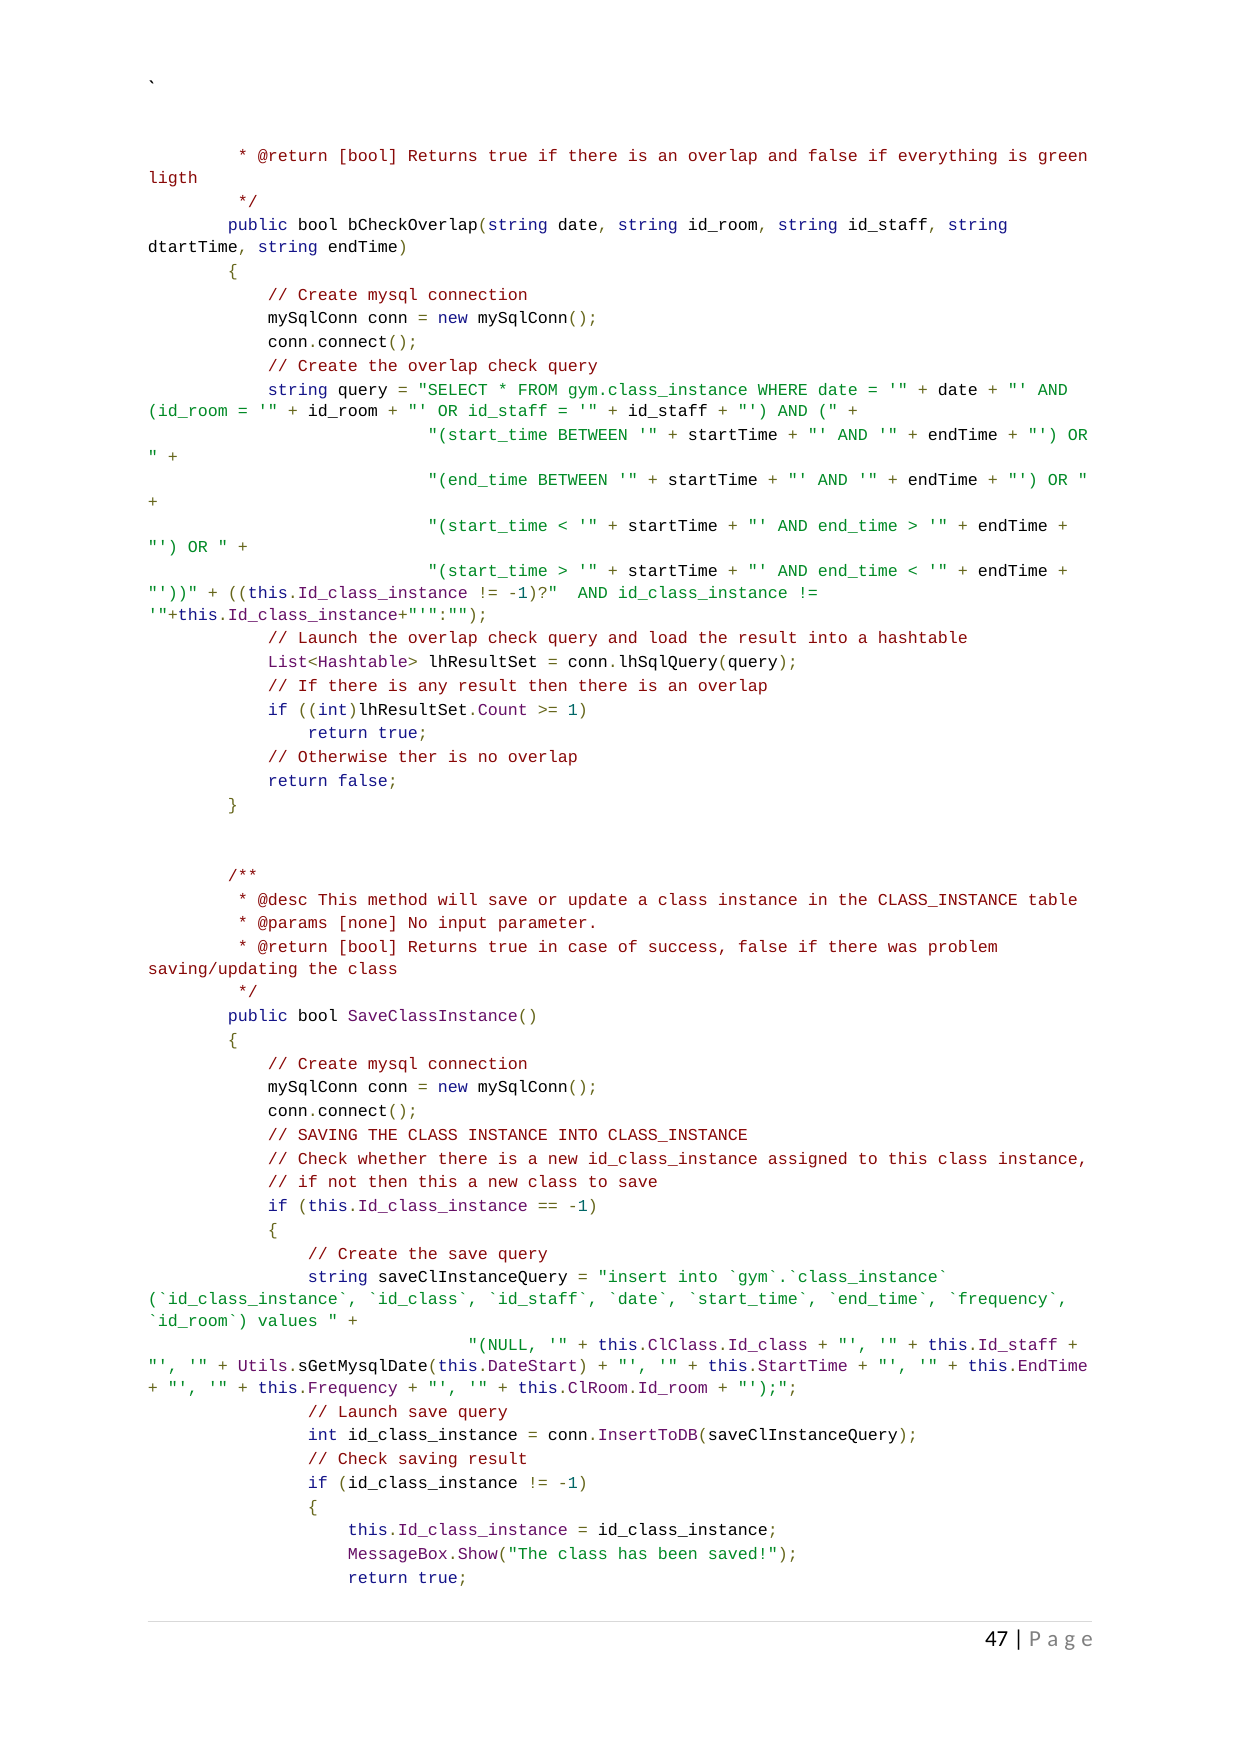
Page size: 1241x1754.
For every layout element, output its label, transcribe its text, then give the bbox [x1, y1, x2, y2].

text string query = "SELECT * FROM gym.class_instance WHERE date = '" + date + "' AND (id_room = '" + id_room + "' OR id_staff = '" + id_staff + "') AND (" + [148, 381, 1092, 422]
text "(start_time > '" + startTime + "' AND end_time < '" + endTime + "'))" + ((this.Id_class_instance != -1)?" AND id_class_instance != '"+this.Id_class_instance+"'":""); [148, 563, 1092, 625]
text mySqlConn conn = new mySqlConn(); [148, 310, 1092, 329]
text "(start_time BETWEEN '" + startTime + "' AND '" + endTime + "') OR " + [148, 426, 1092, 467]
text { [148, 1498, 1092, 1517]
text // if not then this a new class to save [148, 1174, 1092, 1193]
text public bool SaveClassInstance() [148, 1008, 1092, 1027]
text mySqlConn conn = new mySqlConn(); [148, 1079, 1092, 1098]
text { [148, 1221, 1092, 1240]
text MessageBox.Show("The class has been saved!"); [148, 1546, 1092, 1564]
text // Otherwise ther is no overlap [148, 748, 1092, 767]
text List<Hashtable> lhResultSet = conn.lhSqlQuery(query); [148, 653, 1092, 672]
text // Create the save query [148, 1245, 1092, 1264]
text // SAVING THE CLASS INSTANCE INTO CLASS_INSTANCE [148, 1126, 1092, 1145]
text string saveClInstanceQuery = "insert into `gym`.`class_instance` (`id_class_instance`, `id_class`, `id_staff`, `date`, `start_time`, `end_time`, `frequency`, `id_room`) values " + [148, 1269, 1092, 1331]
text if ((int)lhResultSet.Count >= 1) [148, 701, 1092, 720]
text // Check whether there is a new id_class_instance assigned to this class instance, [148, 1150, 1092, 1169]
text // Create mysql connection [148, 1055, 1092, 1074]
text if (id_class_instance != -1) [148, 1474, 1092, 1493]
text } [148, 796, 1092, 815]
text conn.connect(); [148, 1103, 1092, 1122]
text int id_class_instance = conn.InsertToDB(saveClInstanceQuery); [148, 1427, 1092, 1446]
text // Create the overlap check query [148, 357, 1092, 376]
text { [148, 262, 1092, 281]
text // If there is any result then there is an overlap [148, 677, 1092, 696]
text * @return [bool] Returns true if there is an overlap and false if everything is green ligth [148, 148, 1092, 188]
text * @return [bool] Returns true in case of success, false if there was problem saving/updating the class [148, 938, 1092, 979]
text return true; [148, 725, 1092, 744]
text { [148, 1031, 1092, 1050]
text "(NULL, '" + this.ClClass.Id_class + "', '" + this.Id_staff + "', '" + Utils.sGetMysqlDate(this.DateStart) + "', '" + this.StartTime + "', '" + this.EndTime + "', '" + this.Frequency + "', '" + this.ClRoom.Id_room + "');"; [148, 1336, 1092, 1398]
text // Launch save query [148, 1403, 1092, 1422]
text */ [148, 193, 1092, 212]
text // Create mysql connection [148, 286, 1092, 305]
text this.Id_class_instance = id_class_instance; [148, 1522, 1092, 1541]
text // Check saving result [148, 1451, 1092, 1469]
text /** [148, 867, 1092, 886]
text // Launch the overlap check query and load the result into a hashtable [148, 630, 1092, 649]
text "(end_time BETWEEN '" + startTime + "' AND '" + endTime + "') OR " + [148, 472, 1092, 512]
text if (this.Id_class_instance == -1) [148, 1198, 1092, 1217]
text public bool bCheckOverlap(string date, string id_room, string id_staff, string dtartTime, string endTime) [148, 217, 1092, 257]
text conn.connect(); [148, 333, 1092, 352]
text return true; [148, 1569, 1092, 1588]
text */ [148, 984, 1092, 1003]
text return false; [148, 772, 1092, 791]
text "(start_time < '" + startTime + "' AND end_time > '" + endTime + "') OR " + [148, 517, 1092, 558]
text * @desc This method will save or update a class instance in the CLASS_INSTANCE table [148, 891, 1092, 910]
text * @params [none] No input parameter. [148, 915, 1092, 934]
